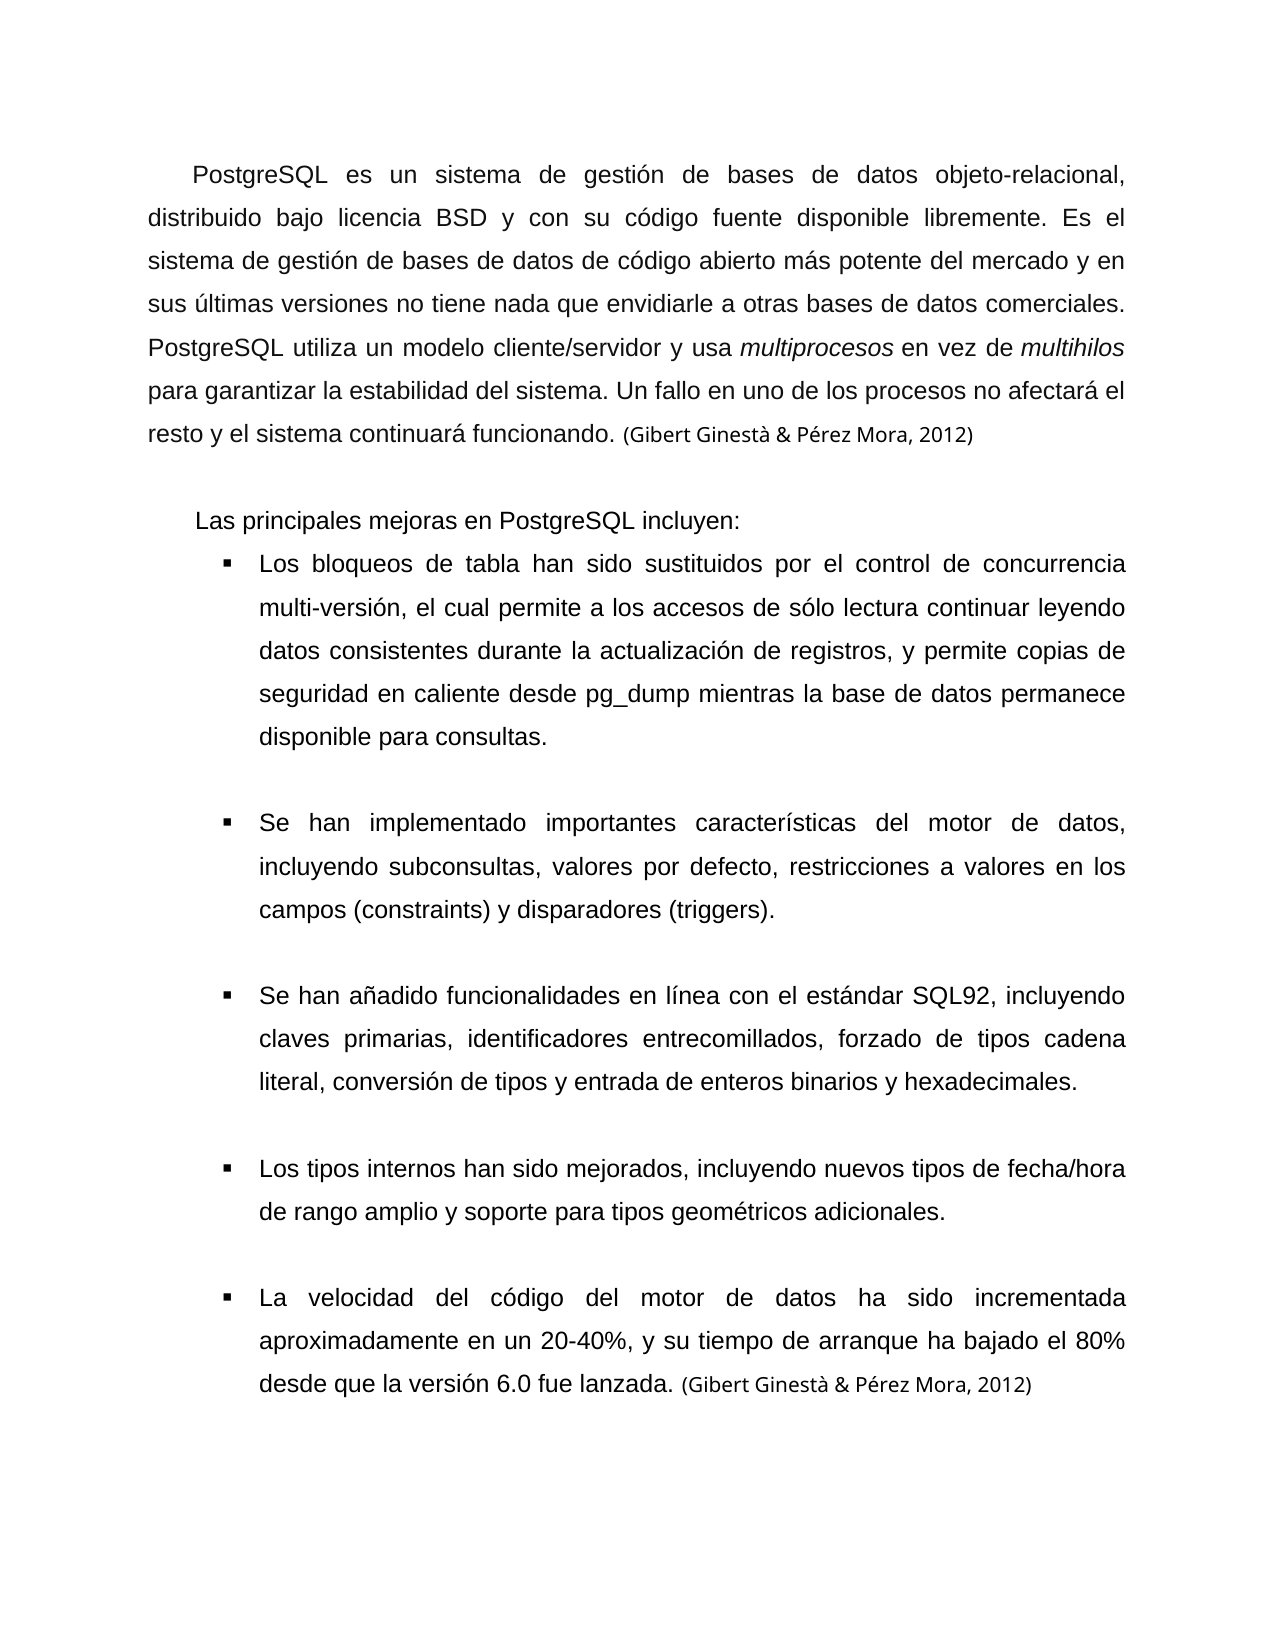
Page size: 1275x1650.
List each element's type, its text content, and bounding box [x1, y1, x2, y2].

list Los bloqueos de tabla han sido sustituidos por el control de concurrencia multi-versión, el cual permite a los accesos de sólo lectura continuar leyendo datos consistentes durante la actualización de registros, y permite copias de seguridad en caliente desde pg_dump mientras la base de datos permanece disponible para consultas. [221, 549, 1127, 751]
text PostgreSQL es un sistema de gestión de bases de datos objeto-relacional, distribuido bajo licencia BSD y con su código fuente disponible libremente. Es el sistema de gestión de bases de datos de código abierto más potente del mercado y en sus últimas versiones no tiene nada que envidiarle a otras bases de datos comerciales. PostgreSQL utiliza un modelo cliente/servidor y usa multiprocesos en vez de multihilos para garantizar la estabilidad del sistema. Un fallo en uno de los procesos no afectará el resto y el sistema continuará funcionando. [148, 160, 1127, 448]
list Se han añadido funcionalidades en línea con el estándar SQL92, incluyendo claves primarias, identificadores entrecomillados, forzado de tipos cadena literal, conversión de tipos y entrada de enteros binarios y hexadecimales. [221, 981, 1127, 1096]
list Se han implementado importantes características del motor de datos, incluyendo subconsultas, valores por defecto, restricciones a valores en los campos (constraints) y disparadores (triggers). [221, 808, 1127, 923]
list Los tipos internos han sido mejorados, incluyendo nuevos tipos de fecha/hora de rango amplio y soporte para tipos geométricos adicionales. [221, 1153, 1127, 1226]
text Las principales mejoras en PostgreSQL incluyen: [148, 506, 1127, 535]
list La velocidad del código del motor de datos ha sido incrementada aproximadamente en un 20-40%, y su tiempo de arranque ha bajado el 80% desde que la versión 6.0 fue lanzada. [221, 1283, 1127, 1399]
